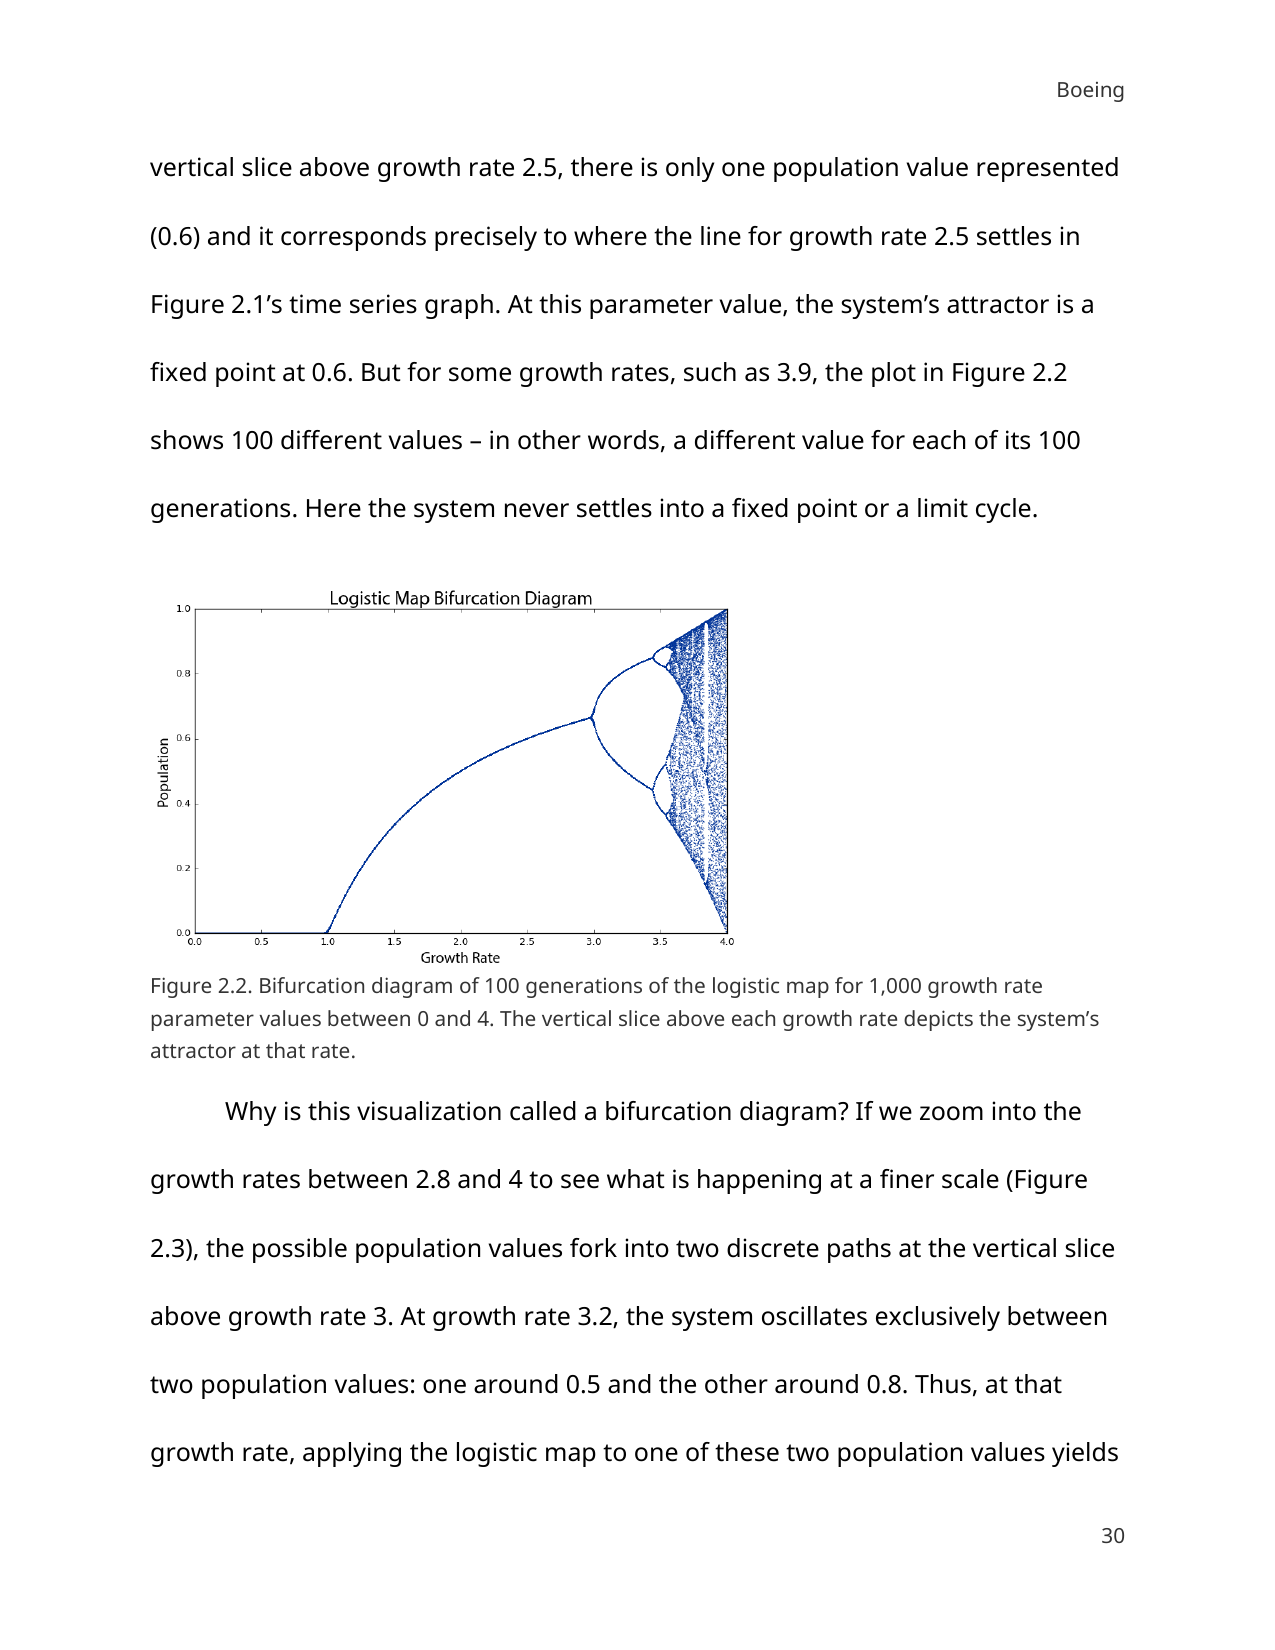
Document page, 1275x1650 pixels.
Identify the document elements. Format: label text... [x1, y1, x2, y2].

text Figure 2.2. Bifurcation diagram of 100 generations of the logistic map for 1,000 growth rate parameter values between 0 and 4. The vertical slice above each growth rate depicts the system’s attractor at that rate. [150, 971, 1125, 1065]
picture [150, 583, 741, 972]
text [150, 1094, 1125, 1469]
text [150, 150, 1125, 525]
